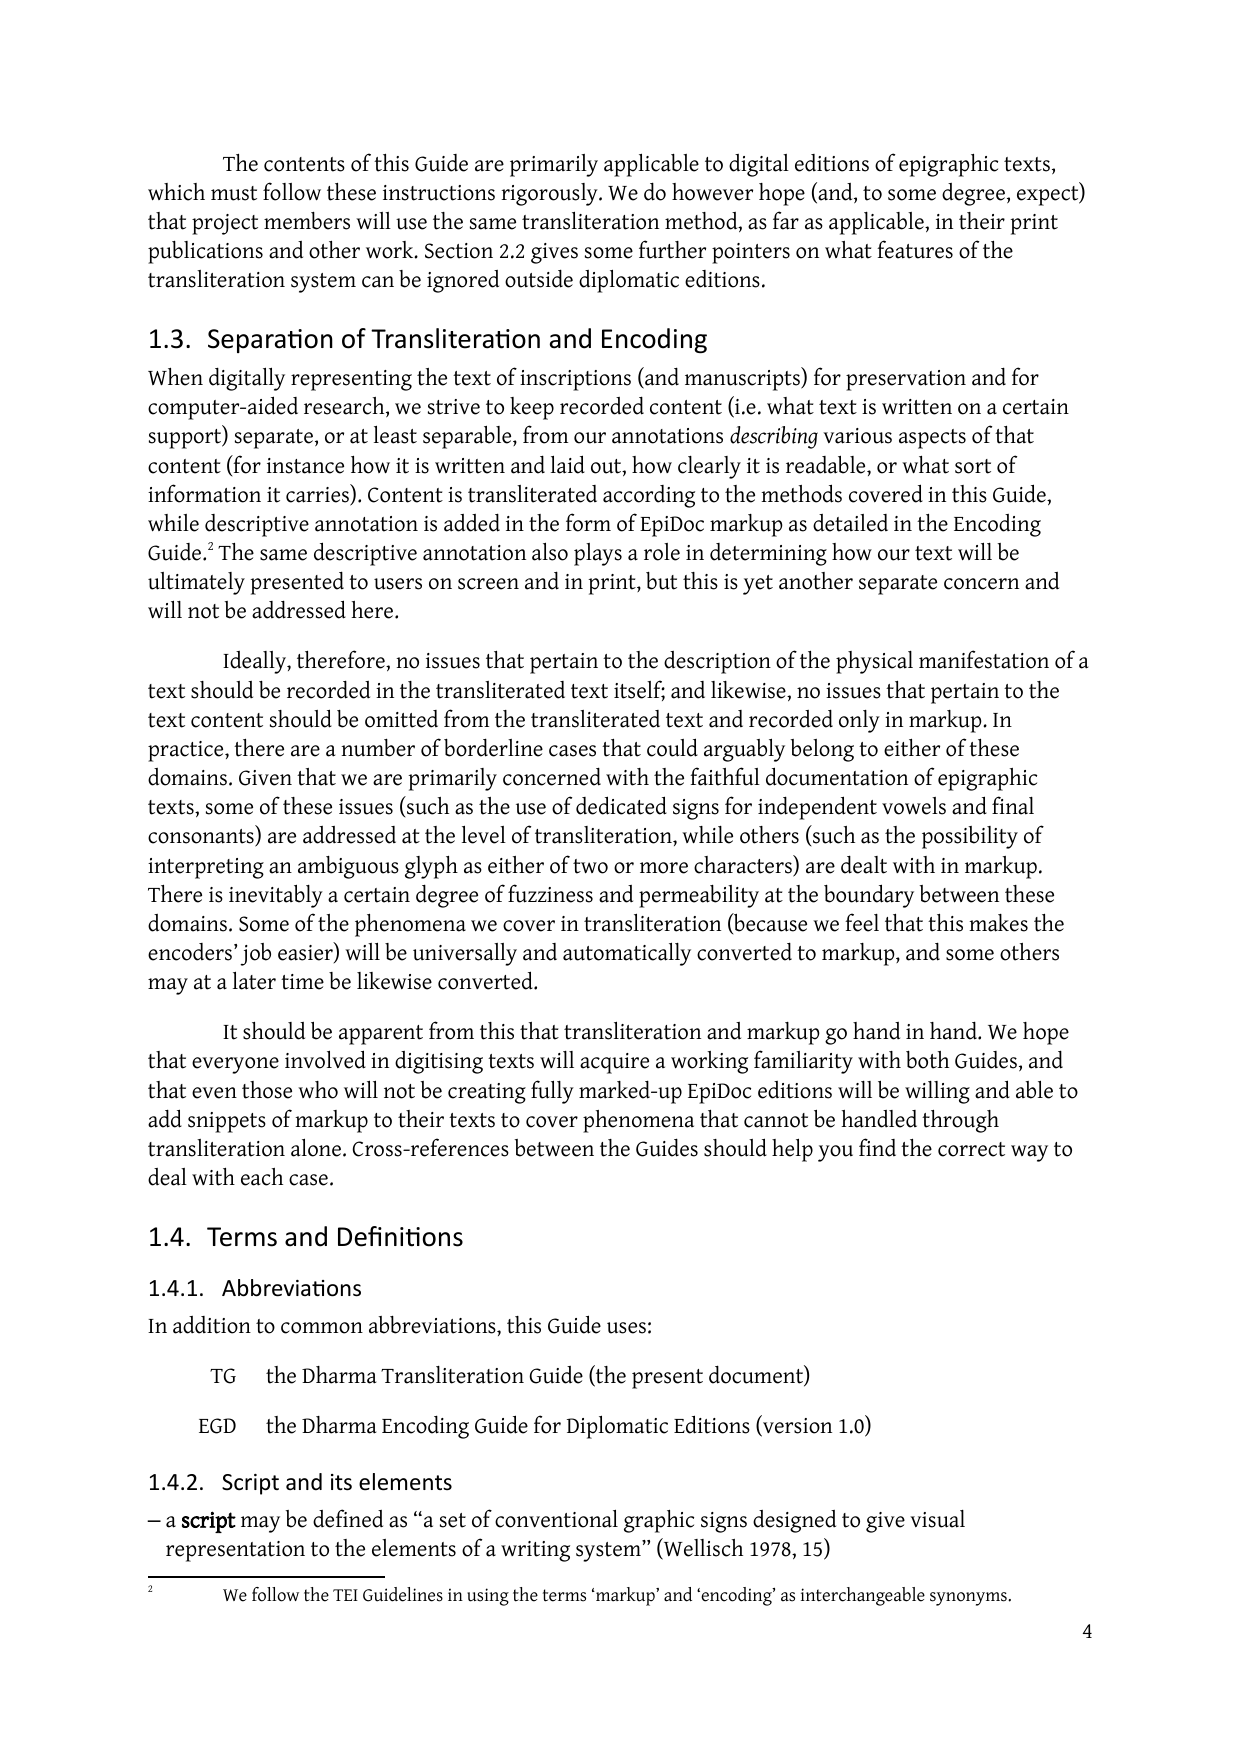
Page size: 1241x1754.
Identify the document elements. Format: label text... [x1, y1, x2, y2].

text EGD the Dharma Encoding Guide for Diplomatic Editions (version 1.0) [148, 1410, 1092, 1439]
subtitle Terms and Definitions [148, 1216, 1092, 1254]
subtitle Separation of Transliteration and Encoding [148, 318, 1092, 356]
list a script may be defined as “a set of conventional graphic signs designed to give visual representation to the elements of a writing system” (Wellisch 1978, 15) [148, 1504, 1092, 1562]
text It should be apparent from this that transliteration and markup go hand in hand. We hope that everyone involved in digitising texts will acquire a working familiarity with both Guides, and that even those who will not be creating fully marked-up EpiDoc editions will be willing and able to add snippets of markup to their texts to cover phenomena that cannot be handled through transliteration alone. Cross-references between the Guides should help you find the correct way to deal with each case. [148, 1016, 1092, 1191]
text The contents of this Guide are primarily applicable to digital editions of epigraphic texts, which must follow these instructions rigorously. We do however hope (and, to some degree, expect) that project members will use the same transliteration method, as far as applicable, in their print publications and other work. Section 2.2 gives some further pointers on what features of the transliteration system can be ignored outside diplomatic editions. [148, 148, 1092, 293]
text Ideally, therefore, no issues that pertain to the description of the physical manifestation of a text should be recorded in the transliterated text itself; and likewise, no issues that pertain to the text content should be omitted from the transliterated text and recorded only in markup. In practice, there are a number of borderline cases that could arguably belong to either of these domains. Given that we are primarily concerned with the faithful documentation of epigraphic texts, some of these issues (such as the use of dedicated signs for independent vowels and final consonants) are addressed at the level of transliteration, while others (such as the possibility of interpreting an ambiguous glyph as either of two or more characters) are dealt with in markup. There is inevitably a certain degree of fuzziness and permeability at the boundary between these domains. Some of the phenomena we cover in transliteration (because we feel that this makes the encoders’ job easier) will be universally and automatically converted to markup, and some others may at a later time be likewise converted. [148, 646, 1092, 996]
subtitle Abbreviations [148, 1266, 1092, 1304]
text TG the Dharma Transliteration Guide (the present document) [148, 1360, 1092, 1389]
subtitle Script and its elements [148, 1460, 1092, 1498]
text In addition to common abbreviations, this Guide uses: [148, 1310, 1092, 1339]
text When digitally representing the text of inscriptions (and manuscripts) for preservation and for computer-aided research, we strive to keep recorded content (i.e. what text is written on a certain support) separate, or at least separable, from our annotations describing various aspects of that content (for instance how it is written and laid out, how clearly it is readable, or what sort of information it carries). Content is transliterated according to the methods covered in this Guide, while descriptive annotation is added in the form of EpiDoc markup as detailed in the Encoding Guide. The same descriptive annotation also plays a role in determining how our text will be ultimately presented to users on screen and in print, but this is yet another separate concern and will not be addressed here. [148, 362, 1092, 625]
